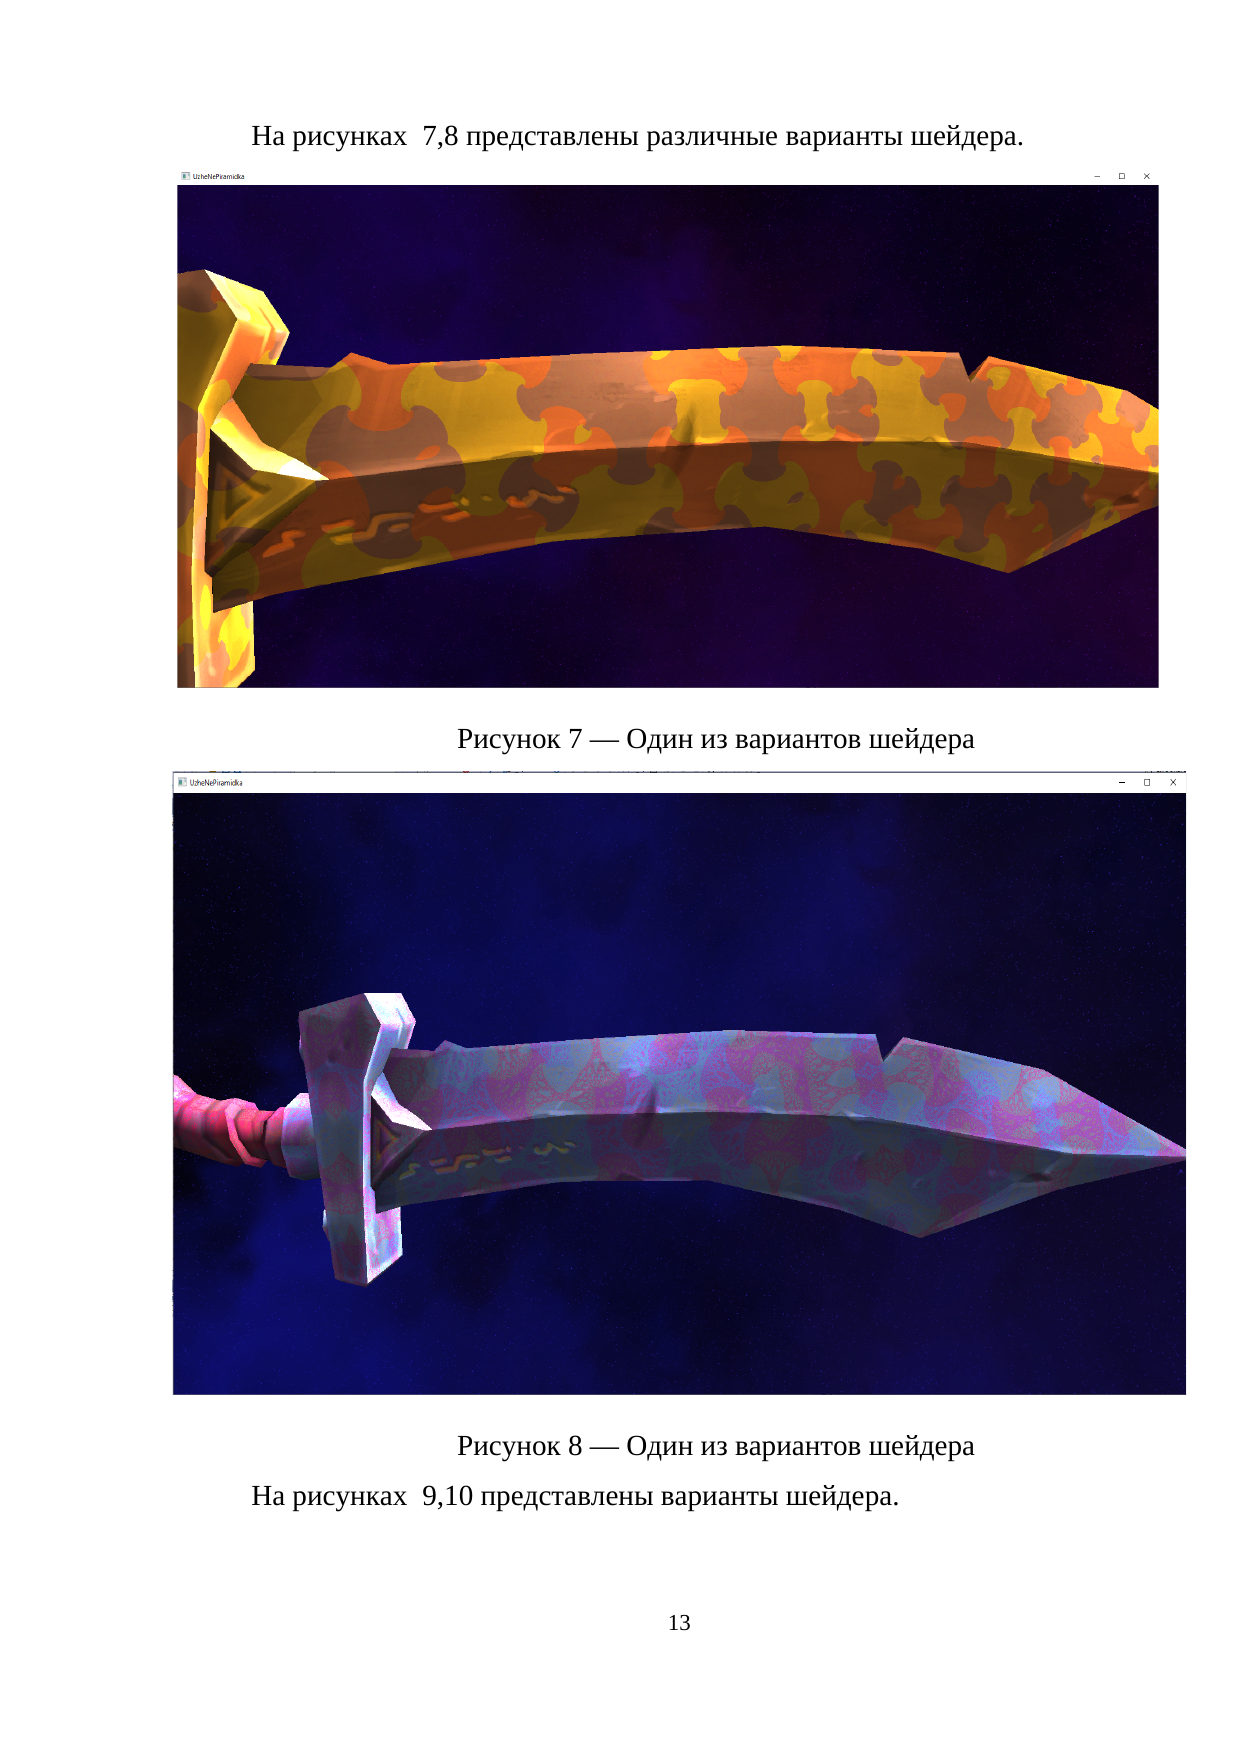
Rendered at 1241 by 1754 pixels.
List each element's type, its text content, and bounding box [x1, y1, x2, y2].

picture [172, 771, 1187, 1395]
text На рисунках 9,10 представлены варианты шейдера. [177, 1478, 1181, 1512]
picture [177, 168, 1159, 688]
text Рисунок 8 — Один из вариантов шейдера [177, 1395, 1181, 1461]
text На рисунках 7,8 представлены различные варианты шейдера. [177, 118, 1181, 152]
